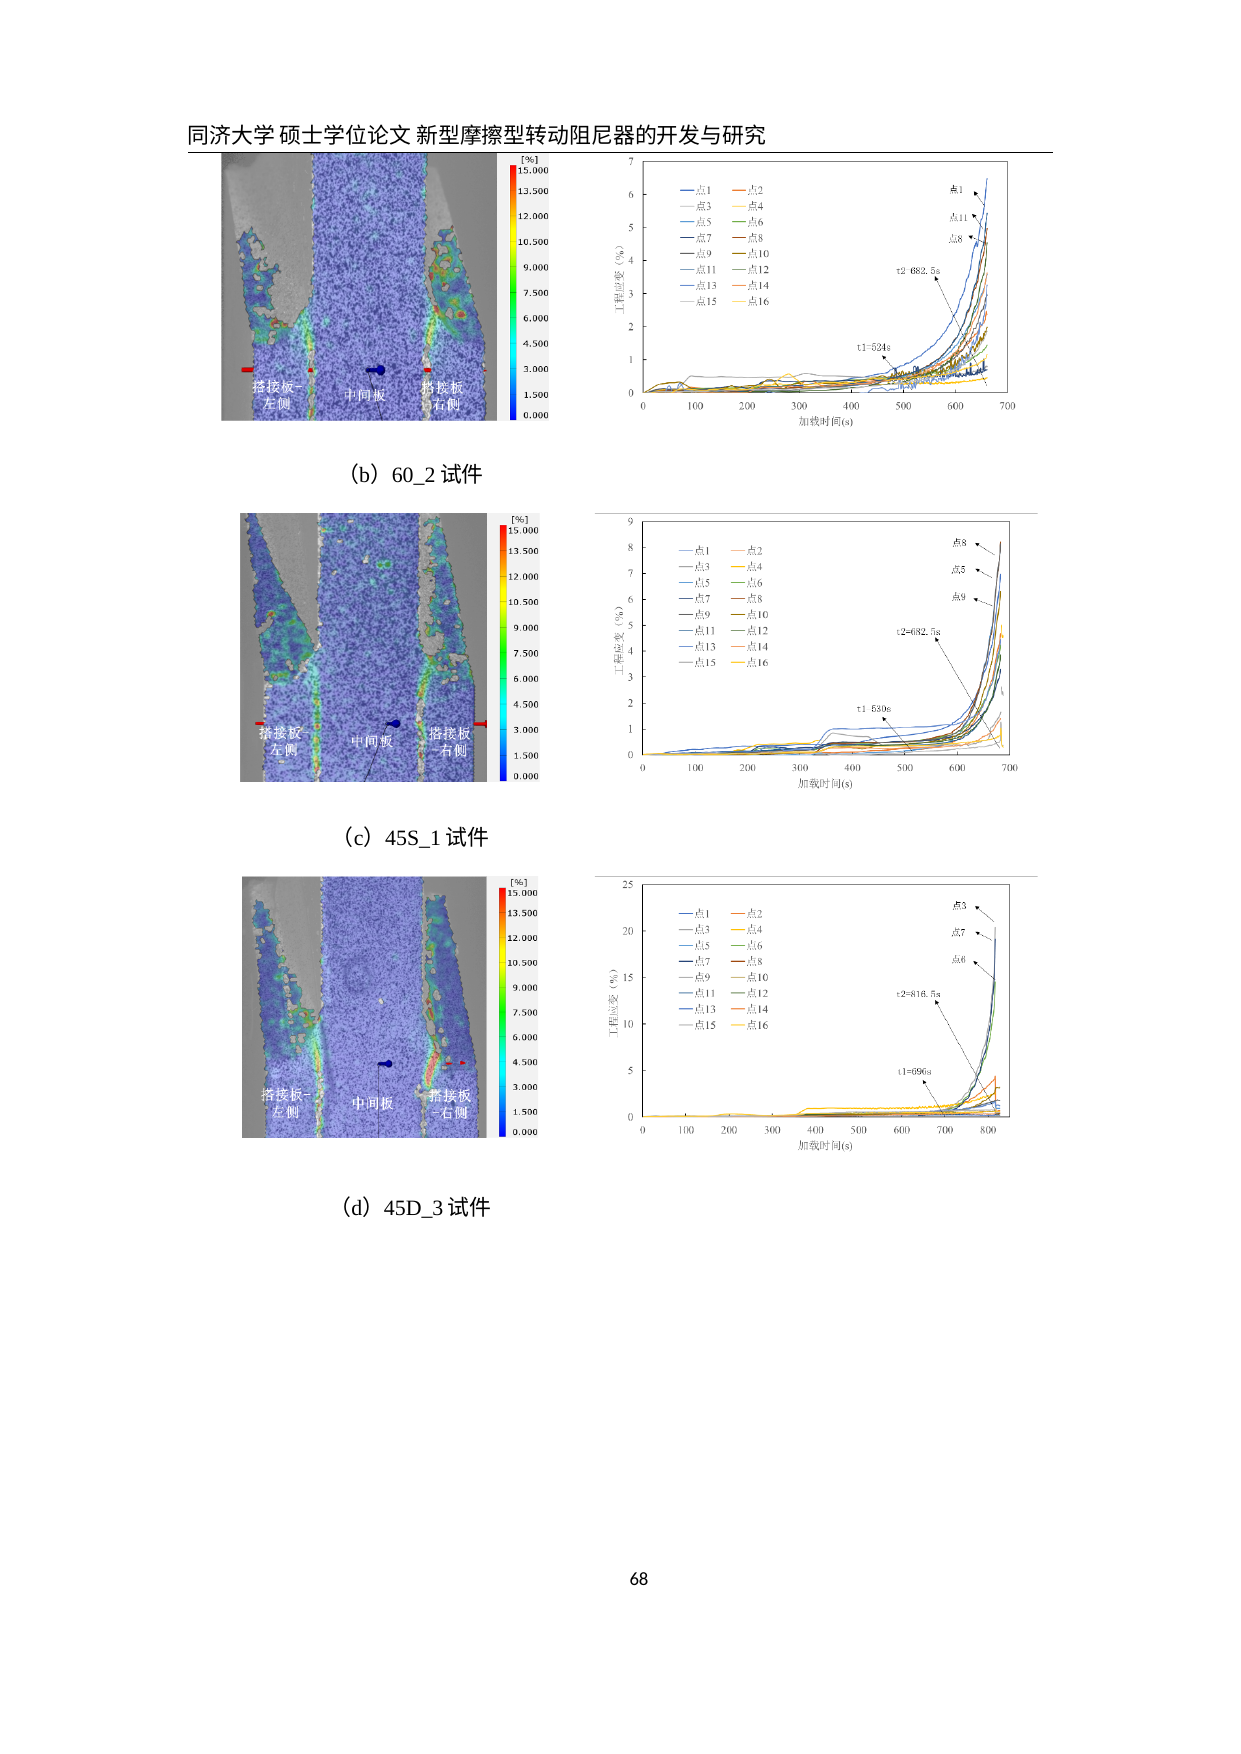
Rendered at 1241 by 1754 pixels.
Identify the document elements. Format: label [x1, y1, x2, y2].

picture [594, 876, 1038, 1159]
picture [596, 153, 1037, 435]
picture [221, 153, 549, 421]
picture [232, 876, 539, 1138]
picture [231, 513, 540, 782]
picture [594, 513, 1038, 797]
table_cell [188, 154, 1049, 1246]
